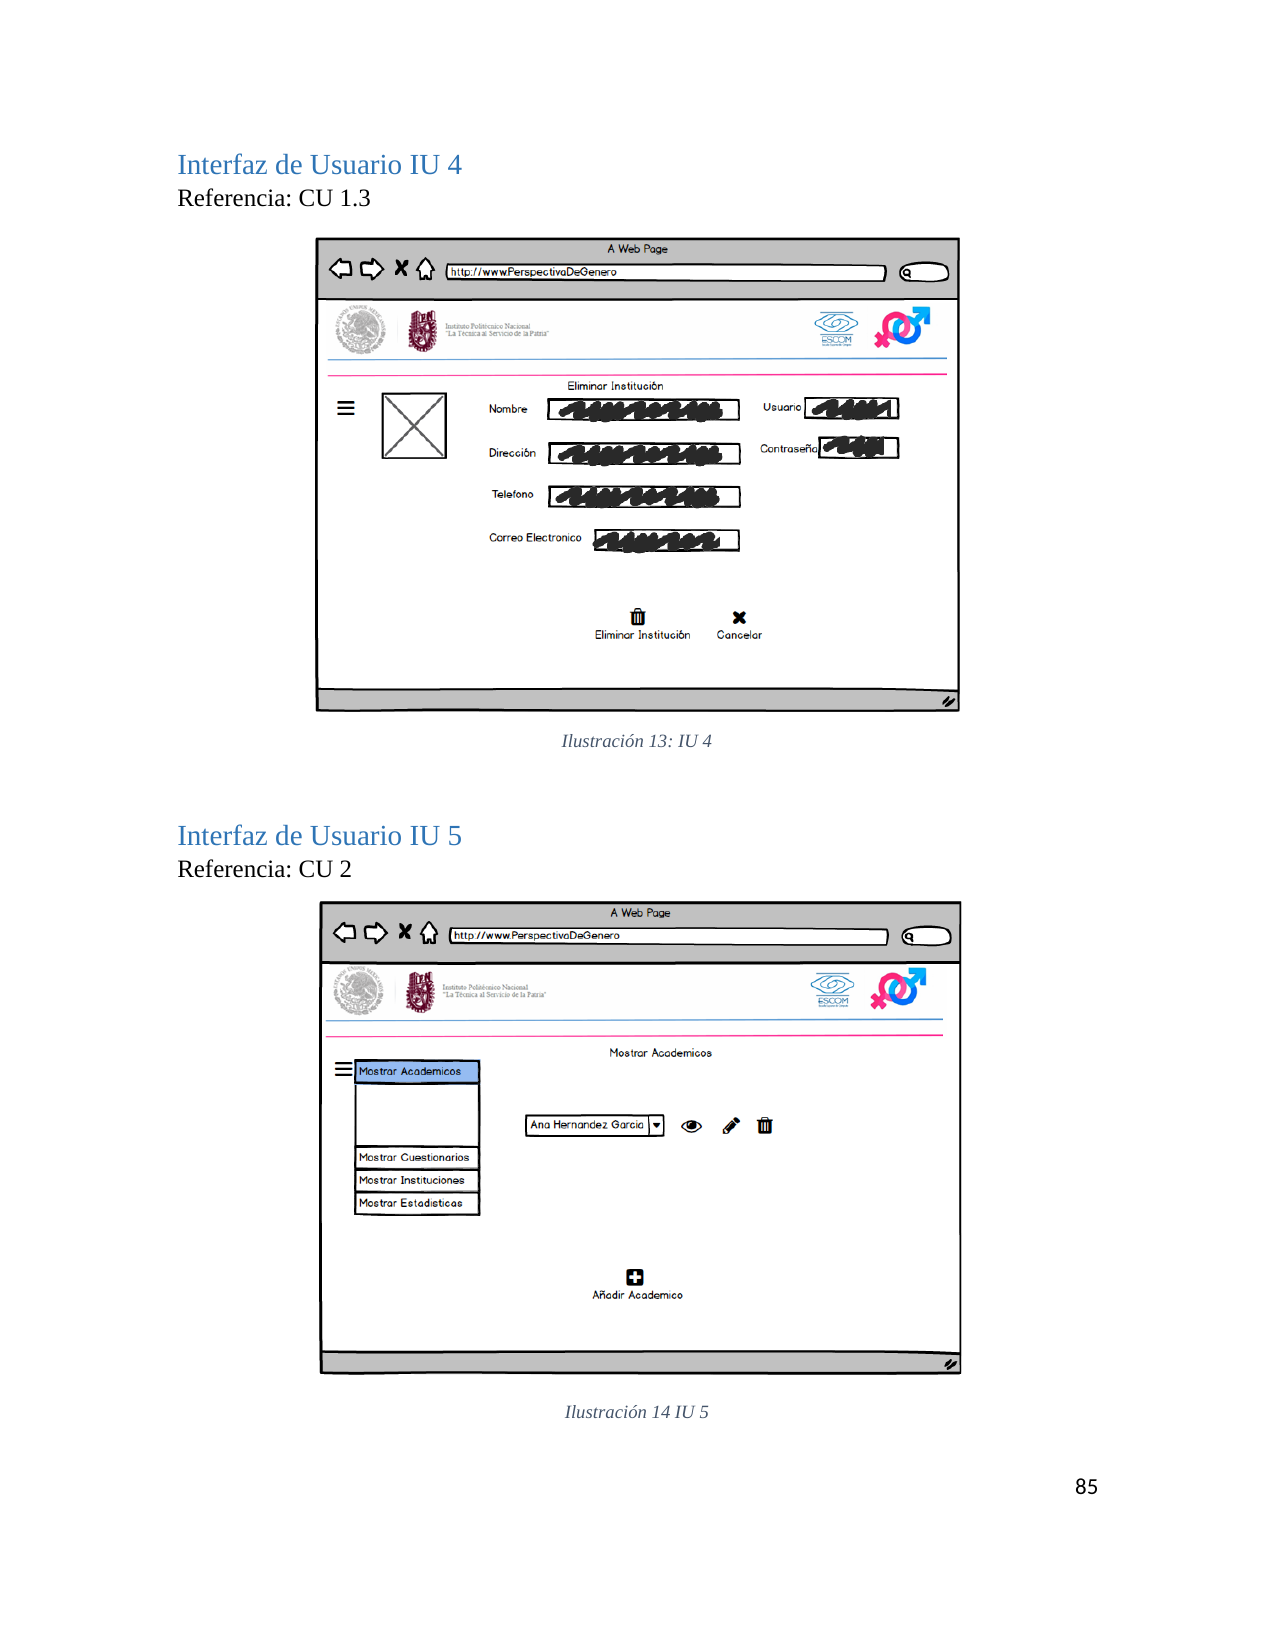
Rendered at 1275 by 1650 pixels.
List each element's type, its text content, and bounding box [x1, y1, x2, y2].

picture [315, 230, 960, 712]
text Referencia: CU 2 [177, 854, 1098, 883]
text Referencia: CU 1.3 [177, 183, 1098, 212]
subtitle Interfaz de Usuario IU 4 [177, 147, 1098, 181]
subtitle Interfaz de Usuario IU 5 [177, 818, 1098, 851]
picture [313, 901, 962, 1383]
text Ilustración 14 IU 5 [177, 1401, 1098, 1423]
text Ilustración 13: IU 4 [177, 730, 1098, 752]
